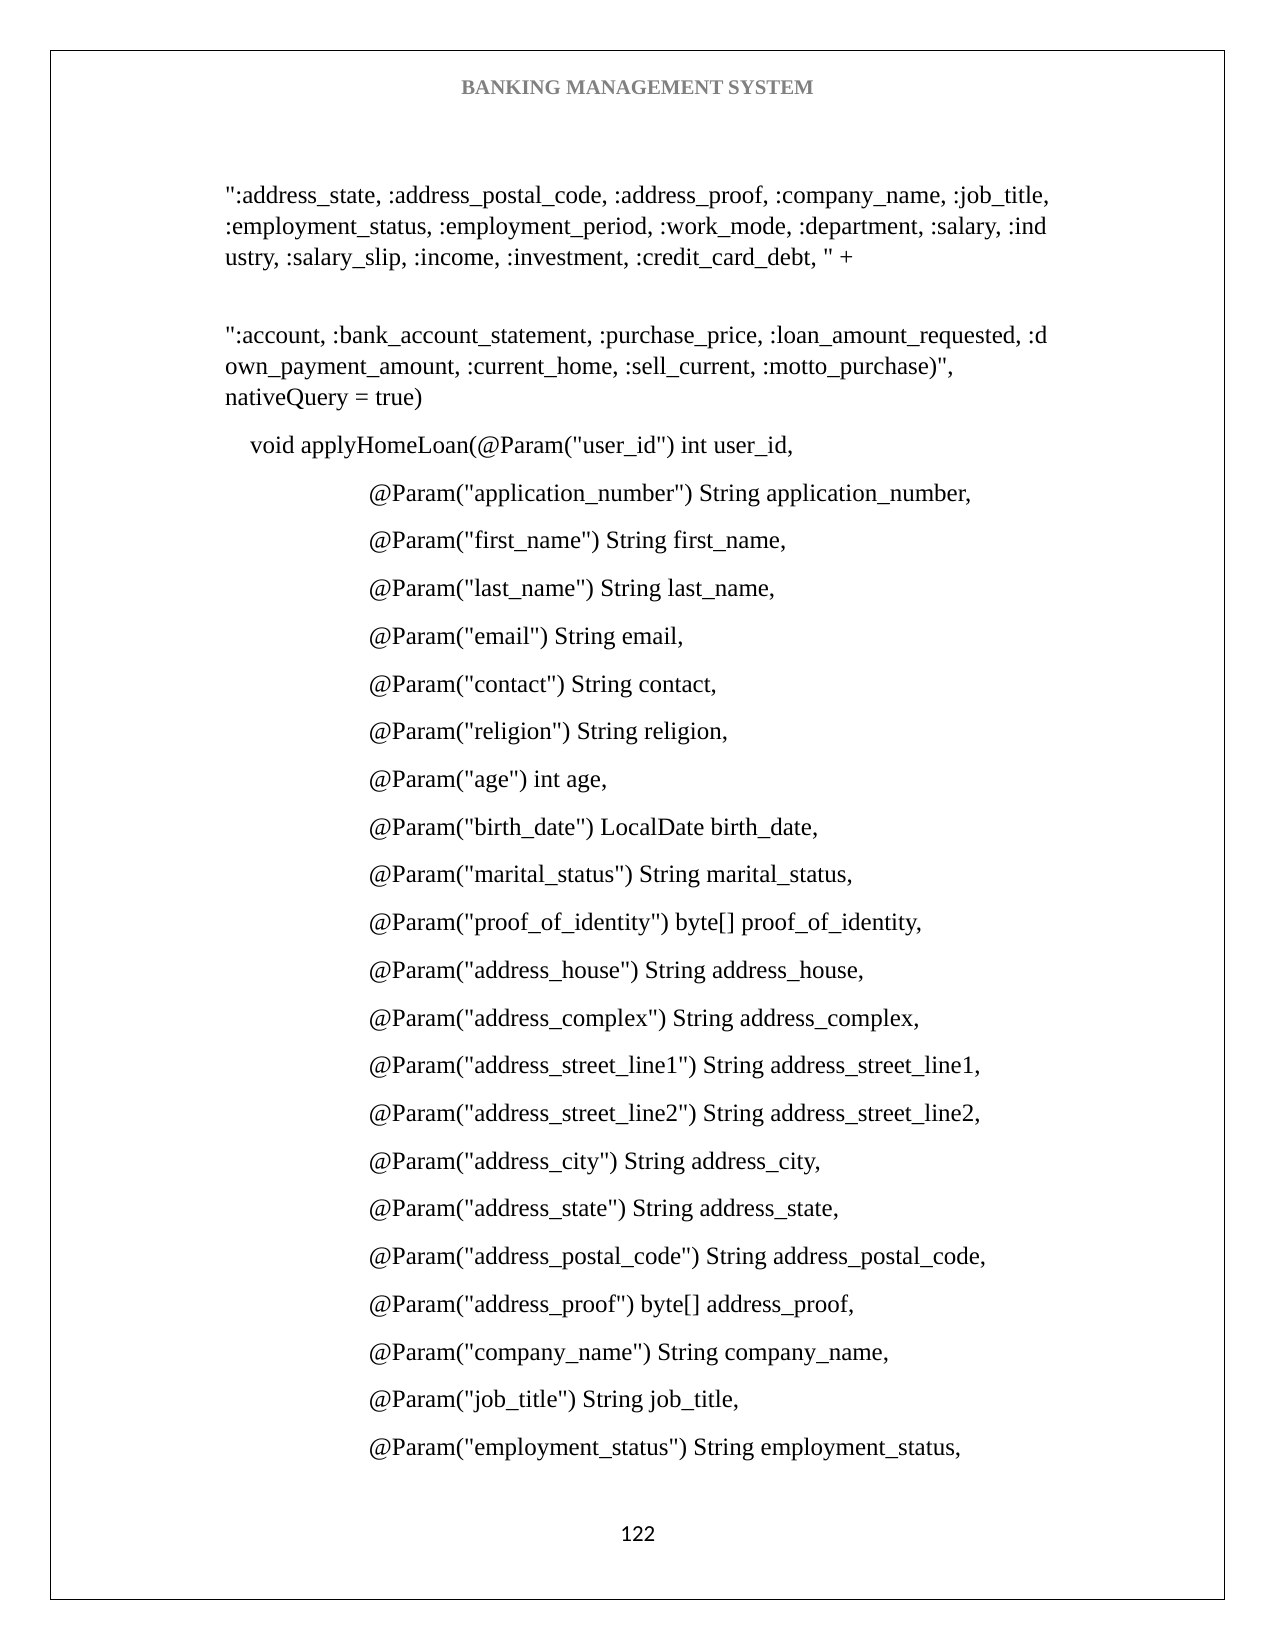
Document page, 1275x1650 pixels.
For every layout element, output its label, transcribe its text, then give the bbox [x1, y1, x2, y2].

text @Param("address_postal_code") String address_postal_code, [225, 1241, 1050, 1270]
text @Param("first_name") String first_name, [225, 526, 1050, 554]
text @Param("religion") String religion, [225, 716, 1050, 745]
text @Param("address_house") String address_house, [225, 955, 1050, 984]
text @Param("age") int age, [225, 764, 1050, 793]
text @Param("employment_status") String employment_status, [225, 1432, 1050, 1461]
text @Param("birth_date") LocalDate birth_date, [225, 812, 1050, 841]
text @Param("company_name") String company_name, [225, 1337, 1050, 1365]
text @Param("address_complex") String address_complex, [225, 1003, 1050, 1031]
text @Param("marital_status") String marital_status, [225, 859, 1050, 888]
text @Param("job_title") String job_title, [225, 1384, 1050, 1413]
text @Param("last_name") String last_name, [225, 573, 1050, 602]
text @Param("address_city") String address_city, [225, 1146, 1050, 1174]
text @Param("email") String email, [225, 621, 1050, 650]
text @Param("address_street_line1") String address_street_line1, [225, 1050, 1050, 1079]
text void applyHomeLoan(@Param("user_id") int user_id, [225, 430, 1050, 459]
text @Param("proof_of_identity") byte[] proof_of_identity, [225, 907, 1050, 936]
text @Param("address_proof") byte[] address_proof, [225, 1289, 1050, 1318]
text @Param("address_street_line2") String address_street_line2, [225, 1098, 1050, 1127]
text ":address_state, :address_postal_code, :address_proof, :company_name, :job_title, :employment_status, :employment_period, :work_mode, :department, :salary, :industry, :salary_slip, :income, :investment, :credit_card_debt, " + [225, 150, 1050, 271]
text @Param("address_state") String address_state, [225, 1193, 1050, 1222]
text @Param("application_number") String application_number, [225, 478, 1050, 507]
text @Param("contact") String contact, [225, 669, 1050, 697]
text ":account, :bank_account_statement, :purchase_price, :loan_amount_requested, :down_payment_amount, :current_home, :sell_current, :motto_purchase)", nativeQuery = true) [225, 290, 1050, 411]
